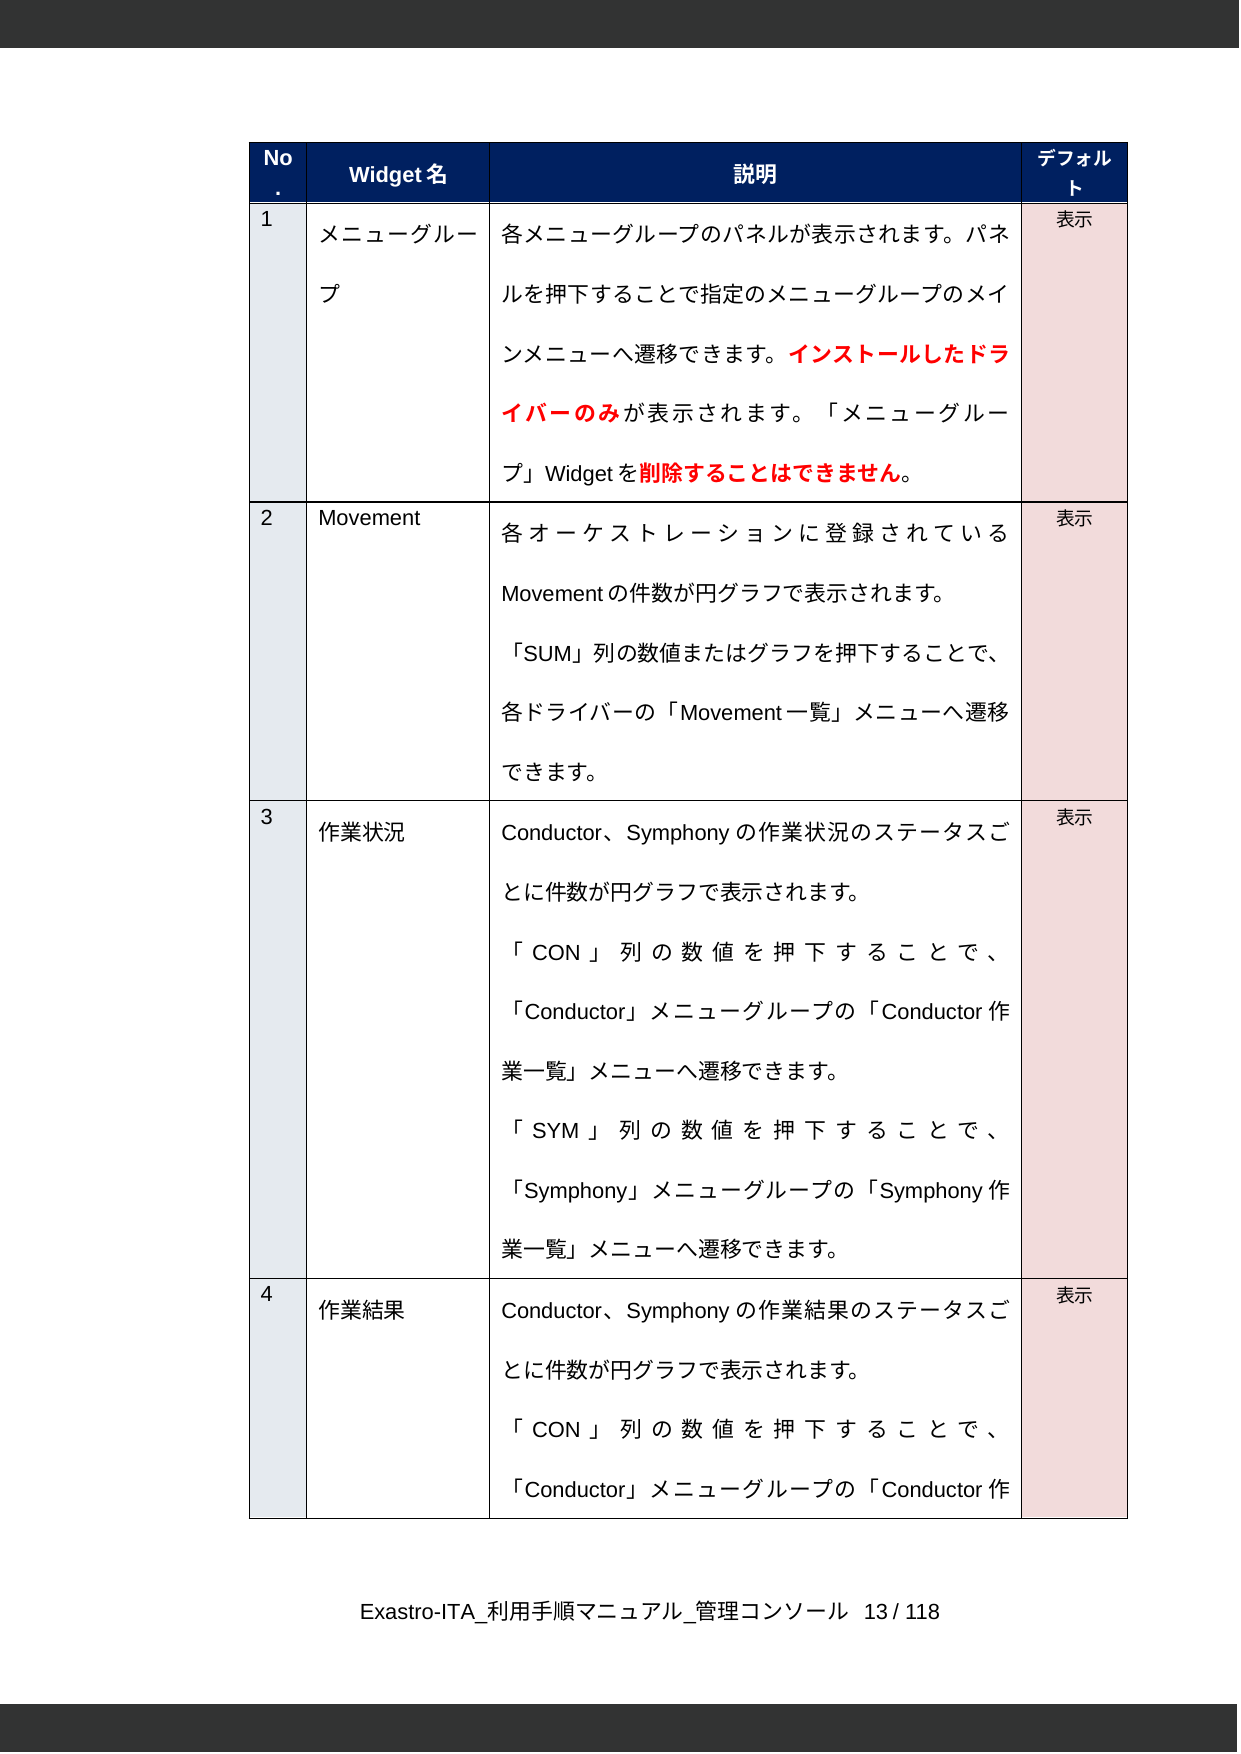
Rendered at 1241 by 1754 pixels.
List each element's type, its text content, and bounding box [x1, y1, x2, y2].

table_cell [490, 1279, 1021, 1517]
picture [0, 1704, 1237, 1752]
picture [0, 0, 1239, 48]
table_cell Conductor、Symphonyの作業状況のステータスごとに件数が円グラフで表示されます。 「CON」列の数値を押下することで、「Conductor」メニューグループの「Conductor作業一覧」メニューへ遷移できます。 「SYM」列の数値を押下することで、「Symphony」メニューグループの「Symphony作業一覧」メニューへ遷移できます。 [490, 801, 1021, 1278]
table_cell 表示 [1022, 503, 1127, 800]
table_cell 各オーケストレーションに登録されているMovementの件数が円グラフで表示されます。 「SUM」列の数値またはグラフを押下することで、各ドライバーの「Movement一覧」メニューへ遷移できます。 [490, 503, 1021, 800]
table_cell 4 [250, 1279, 306, 1517]
table_header No. [250, 143, 306, 202]
table_cell 表示 [1022, 204, 1127, 501]
table_cell 3 [250, 801, 306, 1278]
table_cell 表示 [1022, 1279, 1127, 1517]
table_cell メニューグループ [307, 204, 489, 501]
table_cell 表示 [1022, 801, 1127, 1278]
table_cell 作業結果 [307, 1279, 489, 1517]
table_cell 各メニューグループのパネルが表示されます。パネルを押下することで指定のメニューグループのメインメニューへ遷移できます。インストールしたドライバーのみが表示されます。「メニューグループ」Widgetを削除することはできません。 [490, 204, 1021, 501]
table_cell 作業状況 [307, 801, 489, 1278]
table_cell 2 [250, 503, 306, 800]
table_header デフォルト [1022, 143, 1127, 202]
table_header Widget名 [307, 143, 489, 202]
table_cell 1 [250, 204, 306, 501]
table_cell Movement [307, 503, 489, 800]
table_header 説明 [490, 143, 1021, 202]
